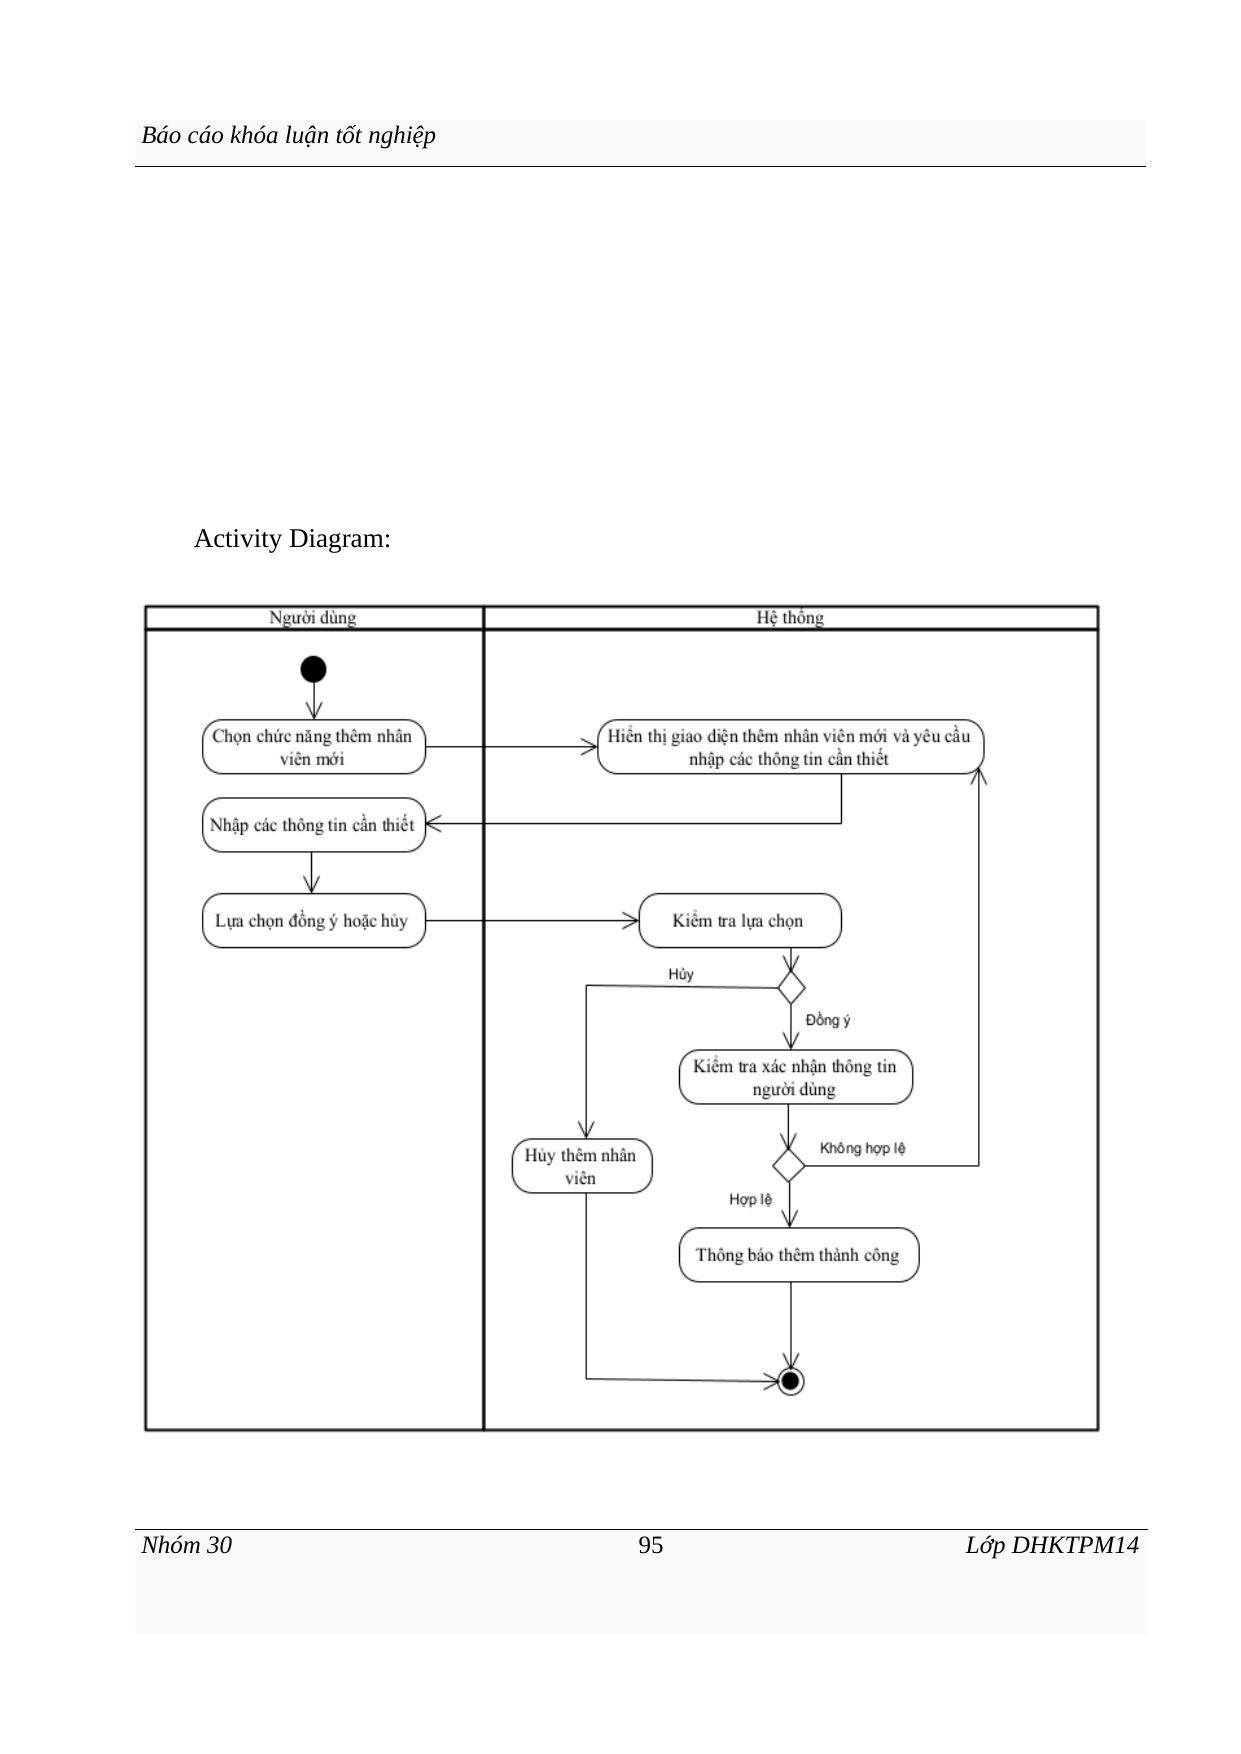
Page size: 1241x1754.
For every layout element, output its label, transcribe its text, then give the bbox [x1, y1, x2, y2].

picture [141, 598, 1104, 1435]
table_header [135, 569, 1105, 1479]
text Activity Diagram: [135, 523, 1105, 554]
